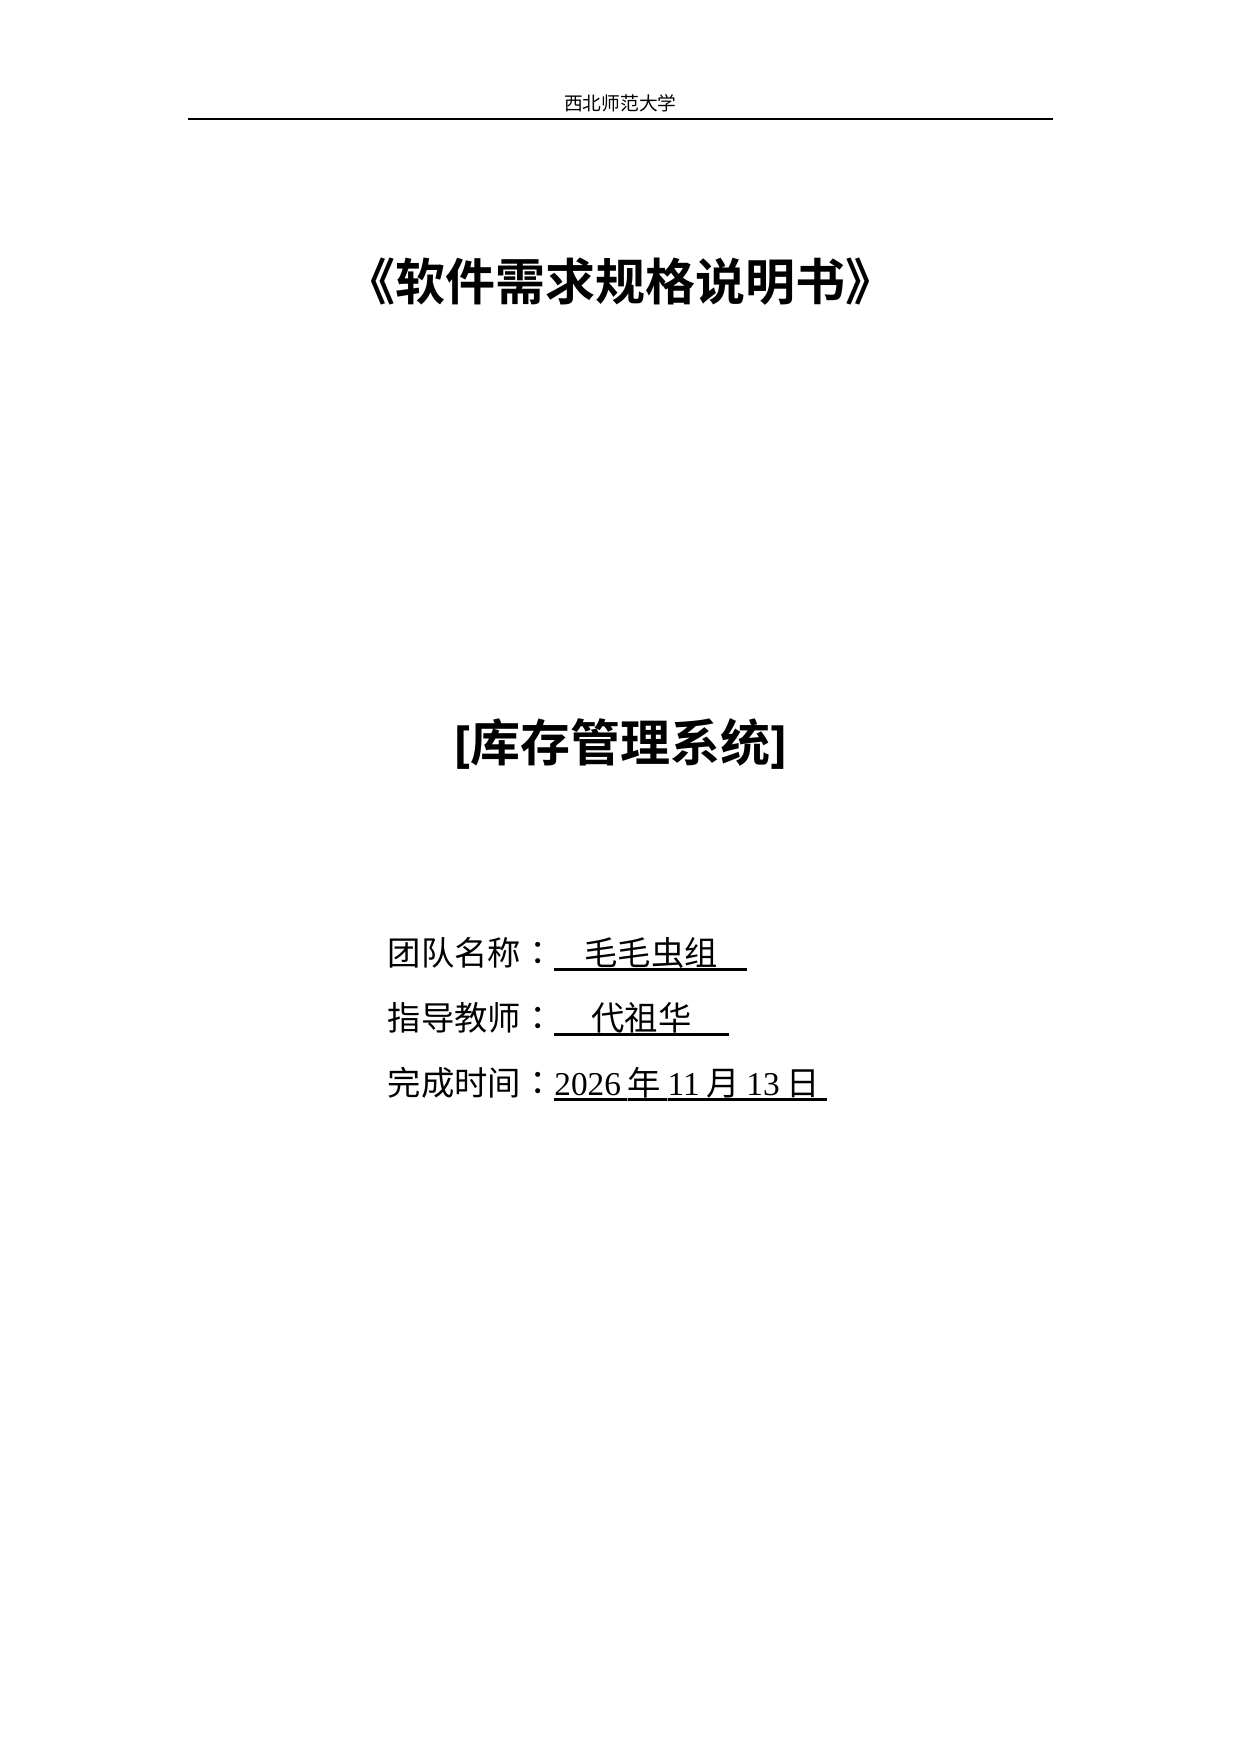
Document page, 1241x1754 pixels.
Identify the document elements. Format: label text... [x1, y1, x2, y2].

text 团队名称： 毛毛虫组 [187, 919, 1053, 984]
text 完成时间：2019年6月26日 [187, 1049, 1053, 1114]
subtitle 《软件需求规格说明书》 [187, 230, 1053, 327]
text [库存管理系统] [187, 691, 1053, 789]
text 指导教师： 代祖华 [187, 984, 1053, 1049]
